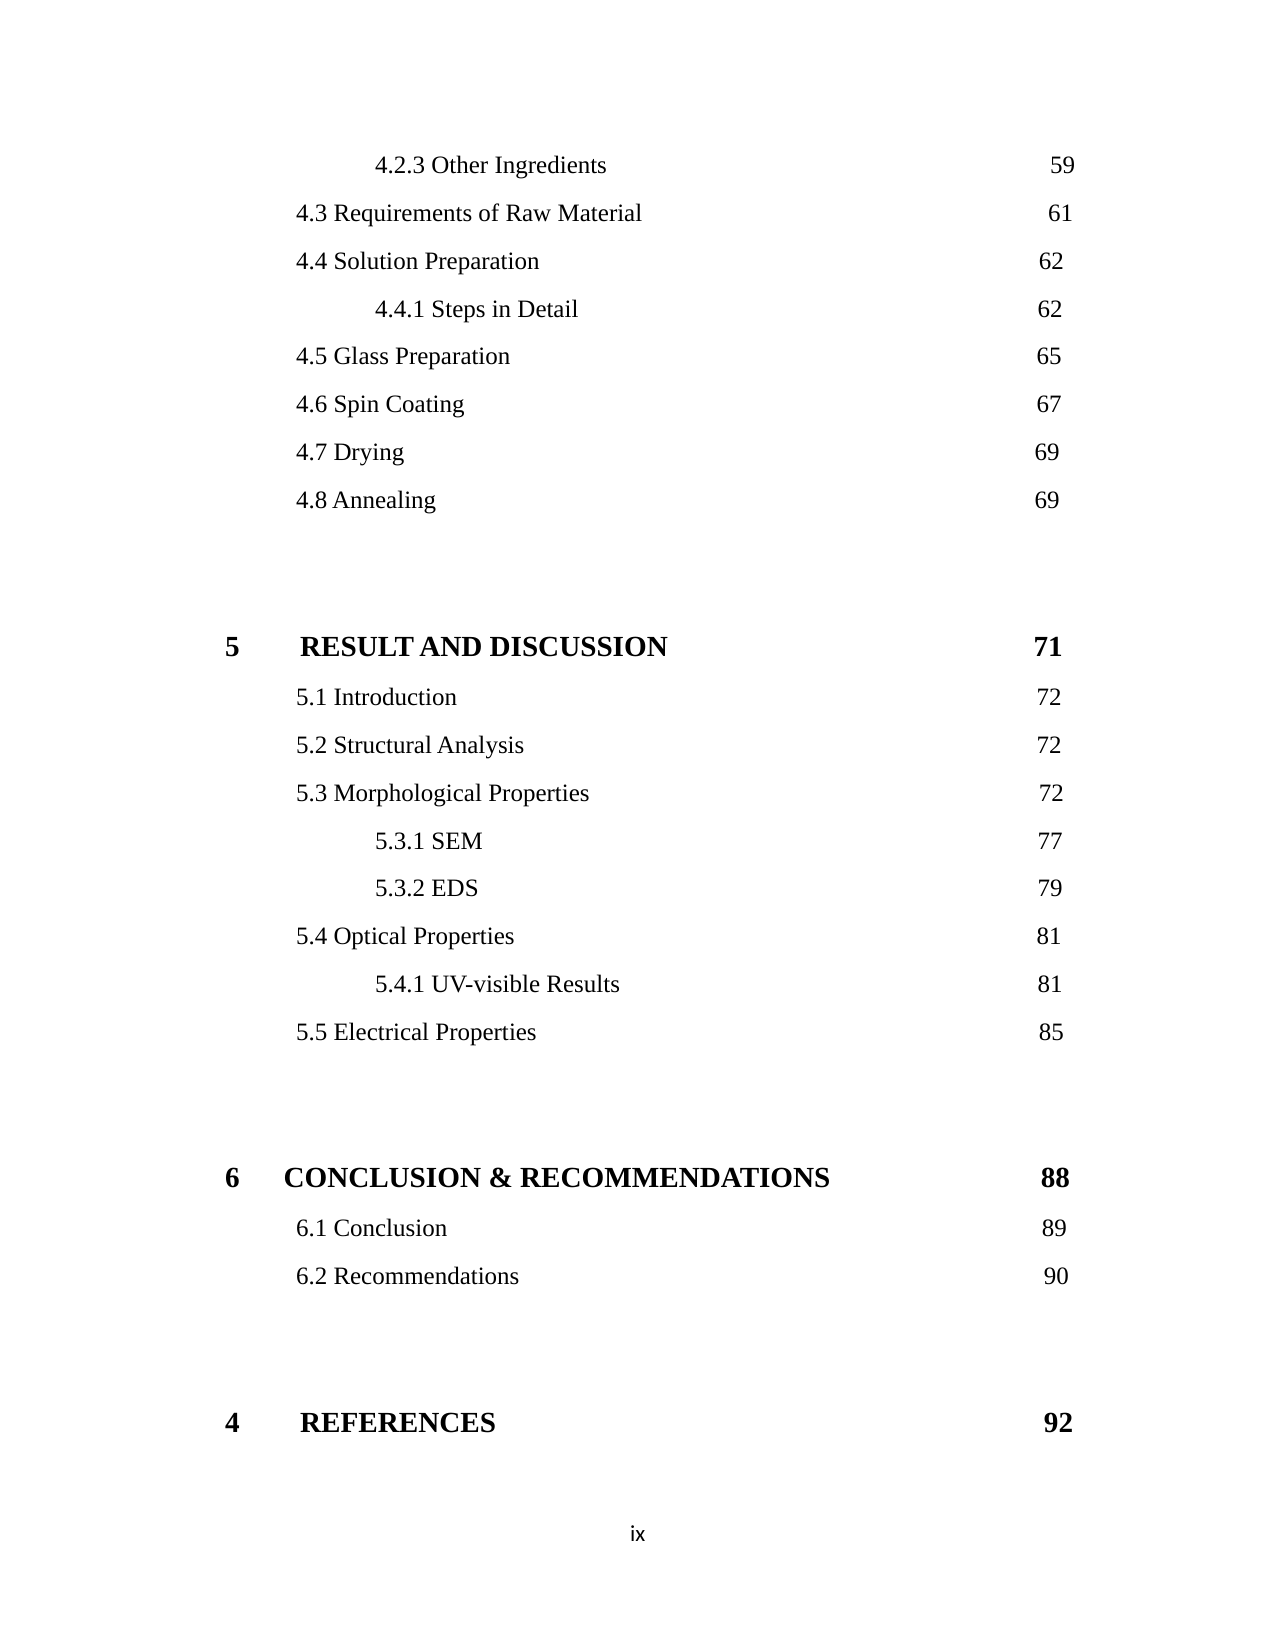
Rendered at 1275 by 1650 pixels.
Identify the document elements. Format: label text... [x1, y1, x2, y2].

text 5.2 Structural Analysis 72 [150, 730, 1125, 758]
text 5.3.1 SEM 77 [150, 826, 1125, 854]
text 5.5 Electrical Properties 85 [150, 1017, 1125, 1046]
text 4.5 Glass Preparation 65 [150, 341, 1125, 370]
text 4.4 Solution Preparation 62 [150, 246, 1125, 274]
text 6 CONCLUSION & RECOMMENDATIONS 88 [150, 1160, 1125, 1194]
text 5.4.1 UV-visible Results 81 [150, 969, 1125, 998]
text 4.8 Annealing 69 [150, 486, 1125, 514]
text 5.3 Morphological Properties 72 [150, 778, 1125, 807]
text 4.2.3 Other Ingredients 59 [150, 150, 1125, 179]
text 6.2 Recommendations 90 [150, 1261, 1125, 1290]
text 5.4 Optical Properties 81 [150, 921, 1125, 950]
text 5.3.2 EDS 79 [150, 873, 1125, 902]
text 4.4.1 Steps in Detail 62 [150, 294, 1125, 322]
text 5.1 Introduction 72 [150, 682, 1125, 711]
text 6.1 Conclusion 89 [150, 1213, 1125, 1242]
text 4.7 Drying 69 [150, 437, 1125, 466]
text 4.3 Requirements of Raw Material 61 [150, 198, 1125, 226]
text 4.6 Spin Coating 67 [150, 389, 1125, 418]
text 4 REFERENCES 92 [150, 1405, 1125, 1438]
text 5 RESULT AND DISCUSSION 71 [150, 629, 1125, 662]
